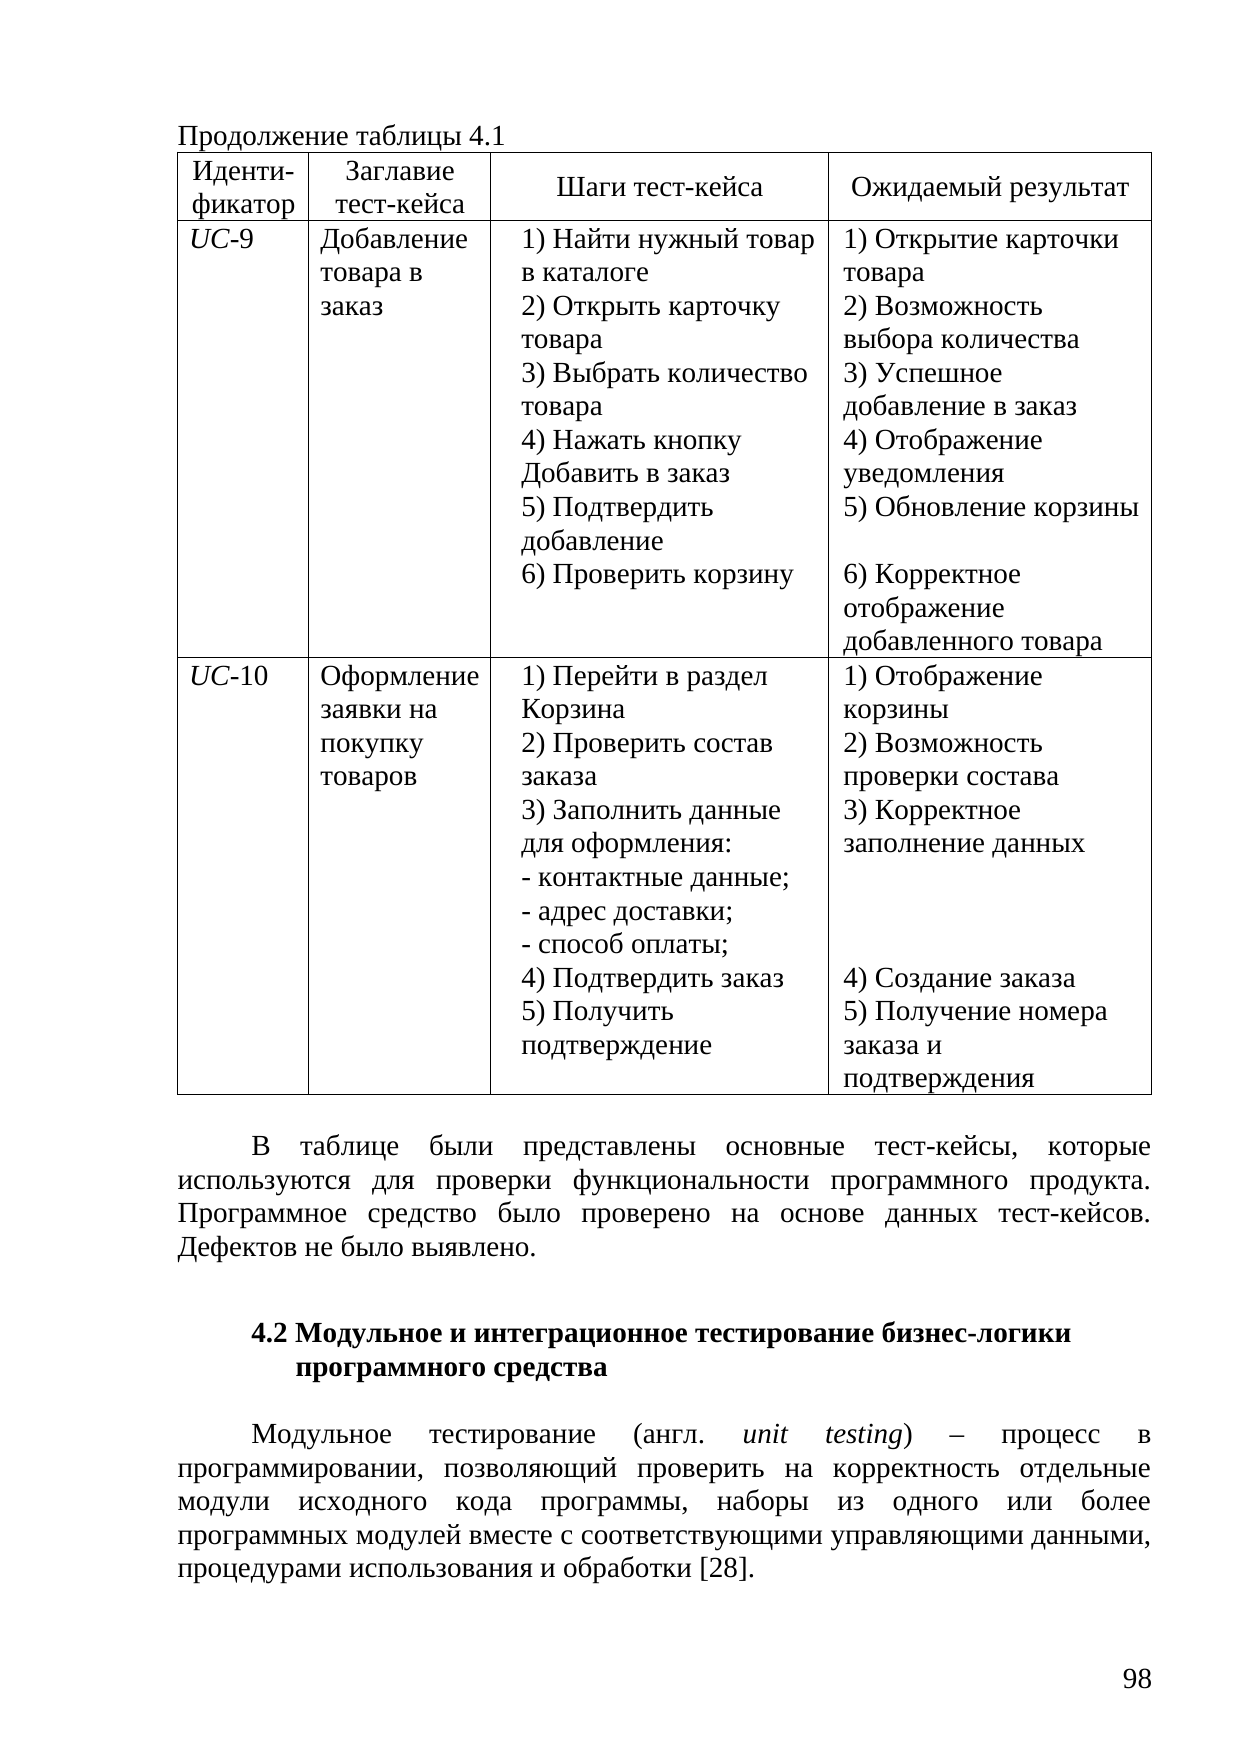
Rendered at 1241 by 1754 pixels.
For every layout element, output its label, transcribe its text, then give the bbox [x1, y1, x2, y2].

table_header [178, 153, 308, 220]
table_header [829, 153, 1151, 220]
text Продолжение таблицы 4.1 [177, 118, 1152, 152]
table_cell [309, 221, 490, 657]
text Модульное тестирование (англ. unit testing) – процесс в программировании, позволяющий проверить на корректность отдельные модули исходного кода программы, наборы из одного или более программных модулей вместе с соответствующими управляющими данными, процедурами использования и обработки [28]. [177, 1416, 1152, 1584]
text В таблице были представлены основные тест-кейсы, которые используются для проверки функциональности программного продукта. Программное средство было проверено на основе данных тест-кейсов. Дефектов не было выявлено. [177, 1128, 1152, 1263]
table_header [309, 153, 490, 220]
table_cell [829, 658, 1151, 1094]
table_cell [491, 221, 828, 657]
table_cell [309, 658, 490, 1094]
list 4.2 Модульное и интеграционное тестирование бизнес-логики программного средства [251, 1316, 1140, 1383]
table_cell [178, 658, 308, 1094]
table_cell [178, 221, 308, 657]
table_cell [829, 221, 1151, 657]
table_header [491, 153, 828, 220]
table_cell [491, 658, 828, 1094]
